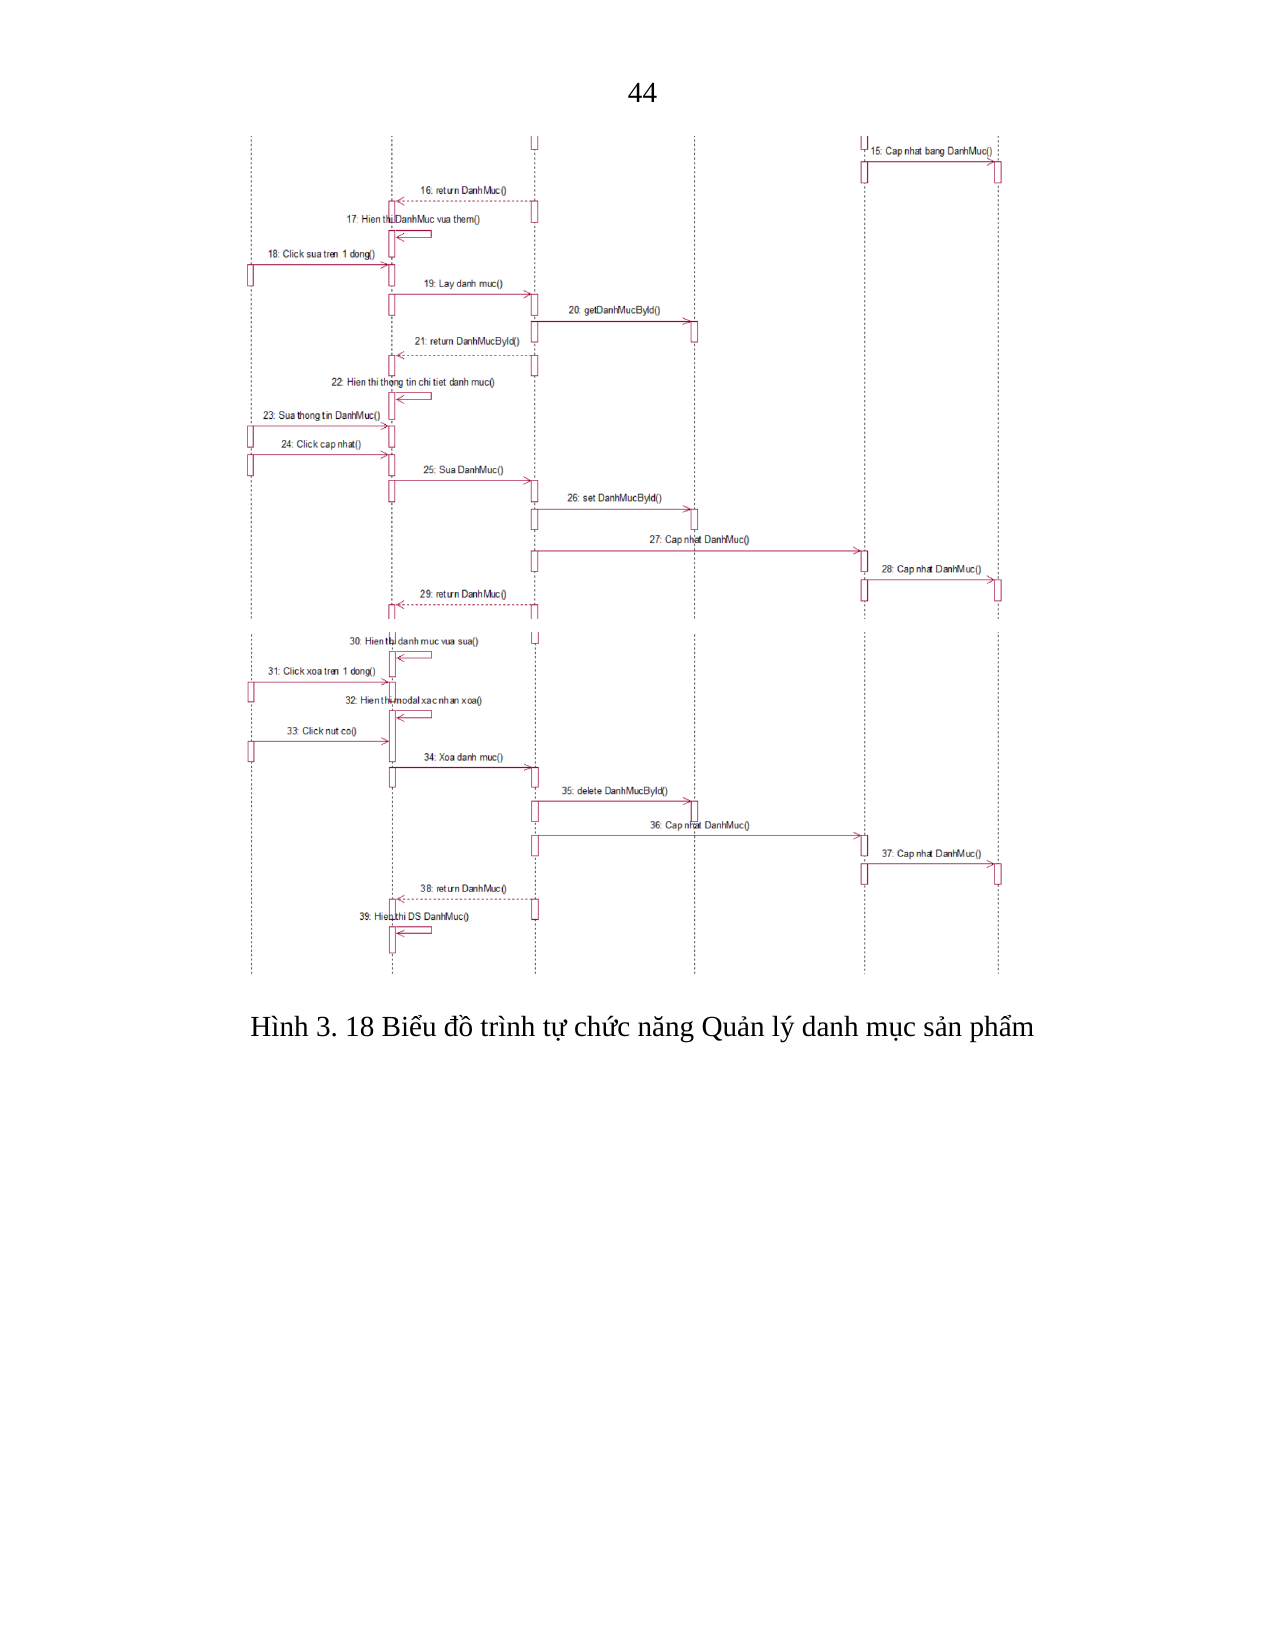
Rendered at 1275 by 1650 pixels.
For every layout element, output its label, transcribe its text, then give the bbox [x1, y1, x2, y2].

picture [215, 136, 1021, 619]
text Hình 3. 18 Biểu đồ trình tự chức năng Quản lý danh mục sản phẩm [159, 1009, 1125, 1043]
picture [215, 632, 1018, 996]
